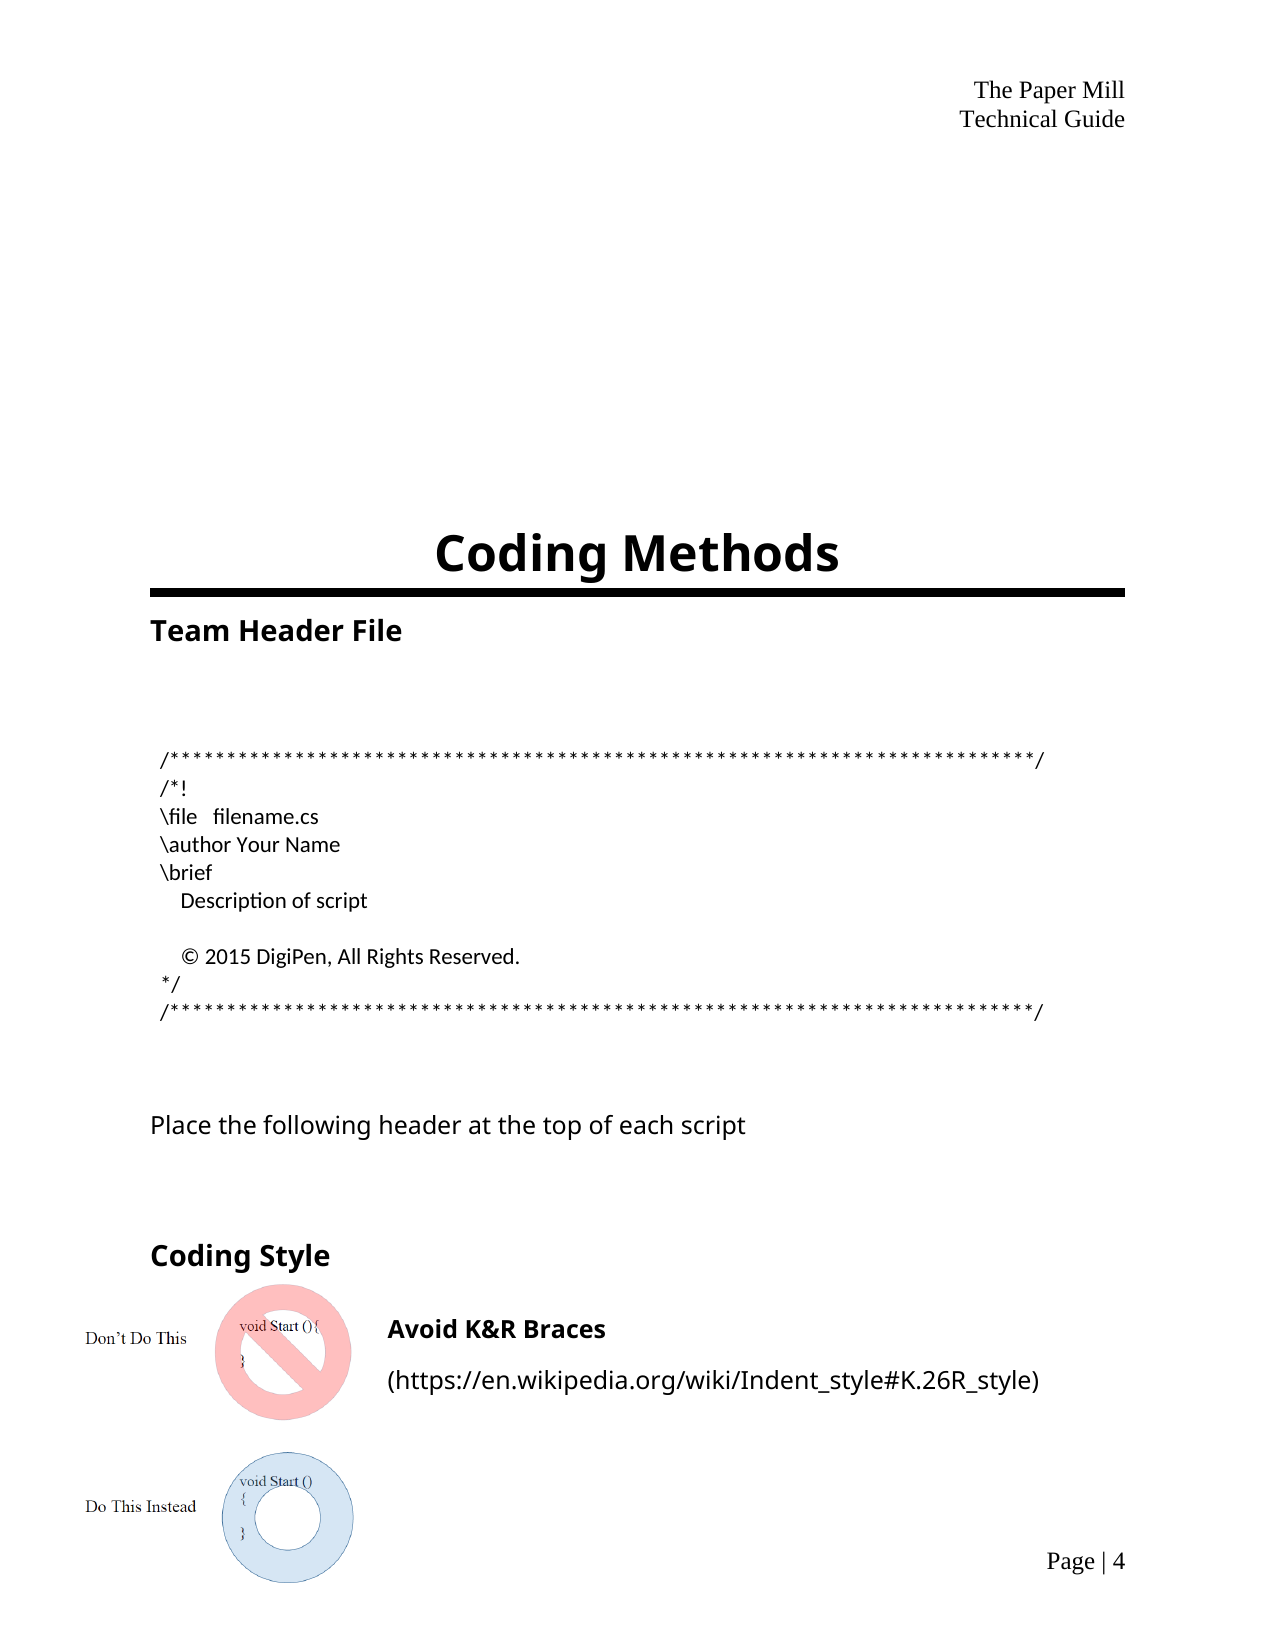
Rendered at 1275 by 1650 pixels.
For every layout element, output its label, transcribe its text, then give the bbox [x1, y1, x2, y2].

text Place the following header at the top of each script [150, 686, 1125, 1142]
subtitle Coding Methods [150, 518, 1125, 588]
text Coding Style [150, 1235, 1125, 1275]
text Team Header File [150, 610, 1125, 649]
text Avoid K&R Braces (https://en.wikipedia.org/wiki/Indent_style#K.26R_style) [369, 1312, 1125, 1397]
picture [65, 1275, 369, 1594]
